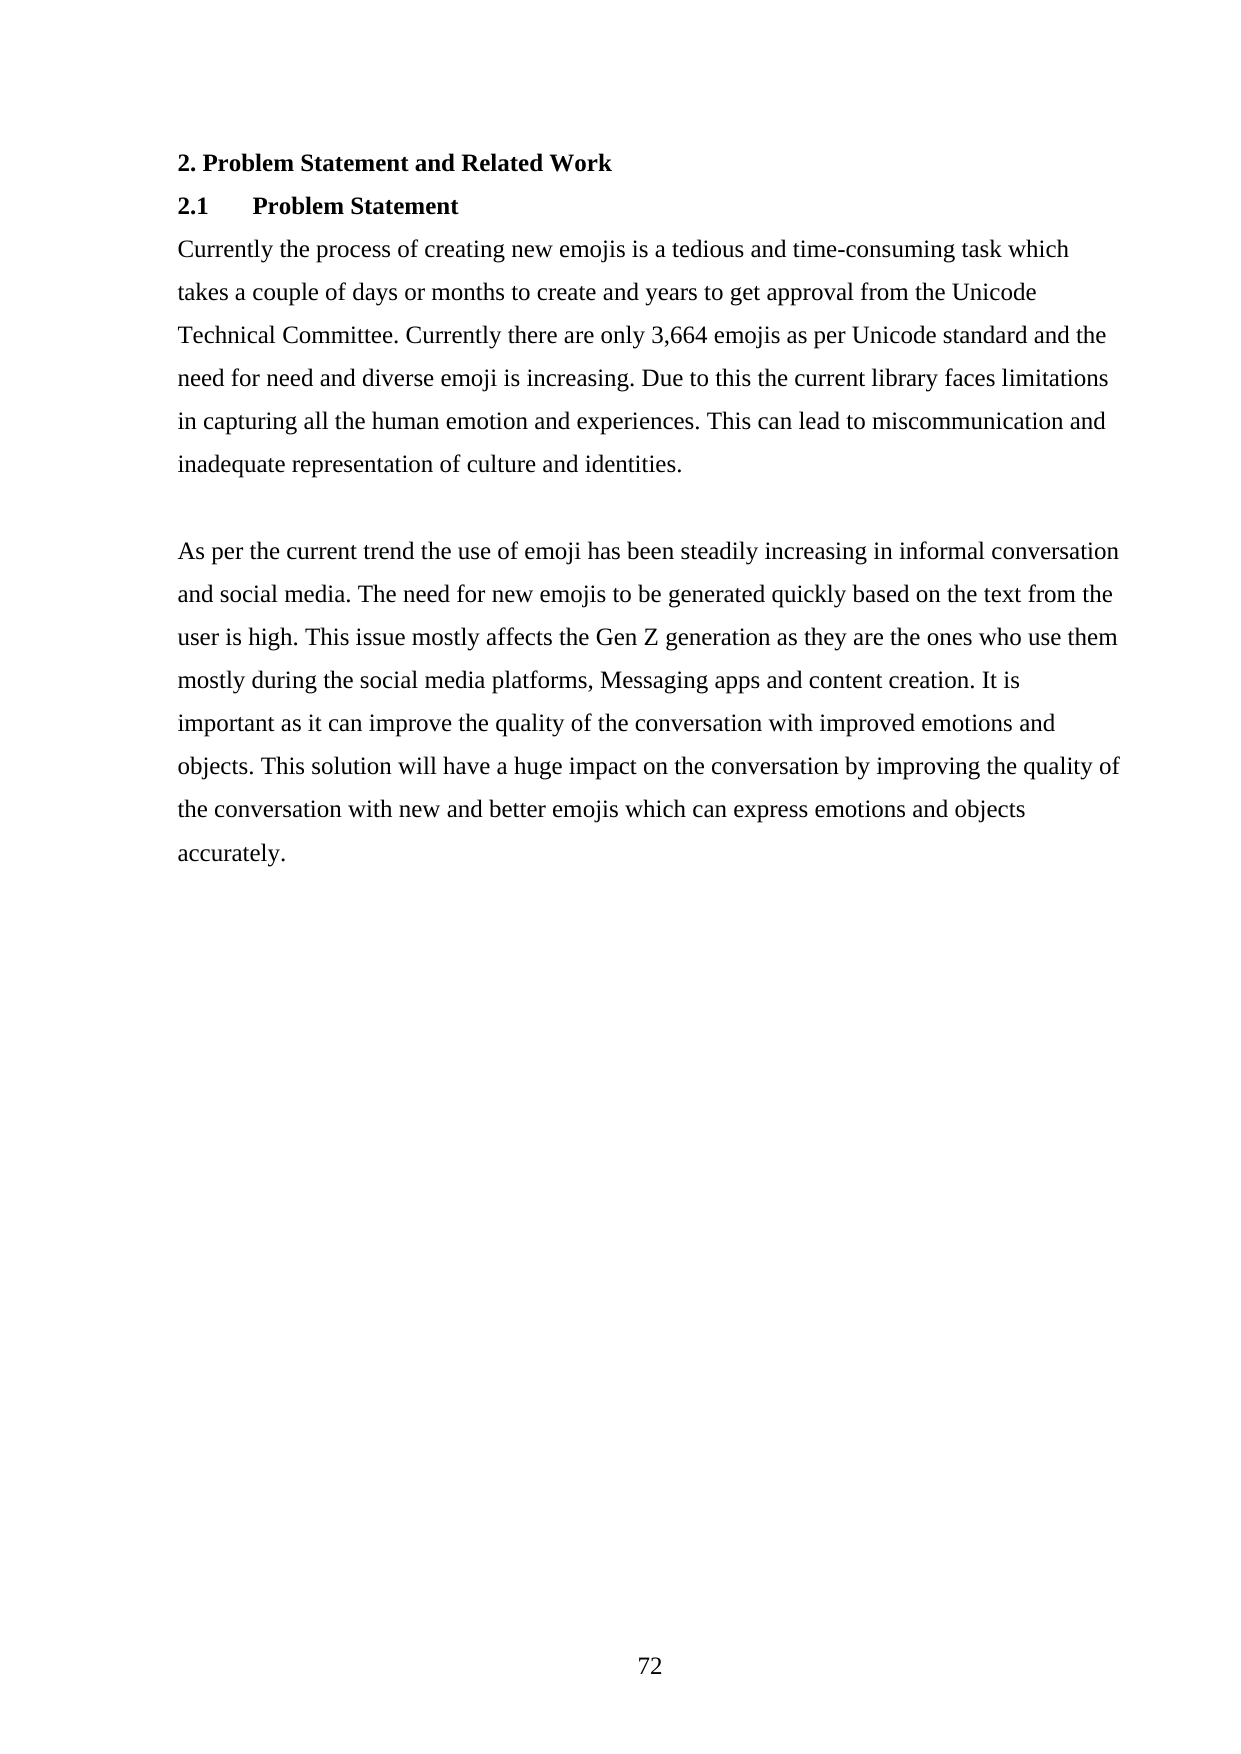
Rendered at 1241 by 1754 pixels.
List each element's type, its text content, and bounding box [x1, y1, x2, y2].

text As per the current trend the use of emoji has been steadily increasing in informal conversation and social media. The need for new emojis to be generated quickly based on the text from the user is high. This issue mostly affects the Gen Z generation as they are the ones who use them mostly during the social media platforms, Messaging apps and content creation. It is important as it can improve the quality of the conversation with improved emotions and objects. This solution will have a huge impact on the conversation by improving the quality of the conversation with new and better emojis which can express emotions and objects accurately. [177, 536, 1122, 866]
text 2. Problem Statement and Related Work [177, 148, 1004, 176]
text 2.1 Problem Statement [177, 191, 1004, 219]
text Currently the process of creating new emojis is a tedious and time-consuming task which takes a couple of days or months to create and years to get approval from the Unicode Technical Committee. Currently there are only 3,664 emojis as per Unicode standard and the need for need and diverse emoji is increasing. Due to this the current library faces limitations in capturing all the human emotion and experiences. This can lead to miscommunication and inadequate representation of culture and identities. [177, 234, 1122, 478]
